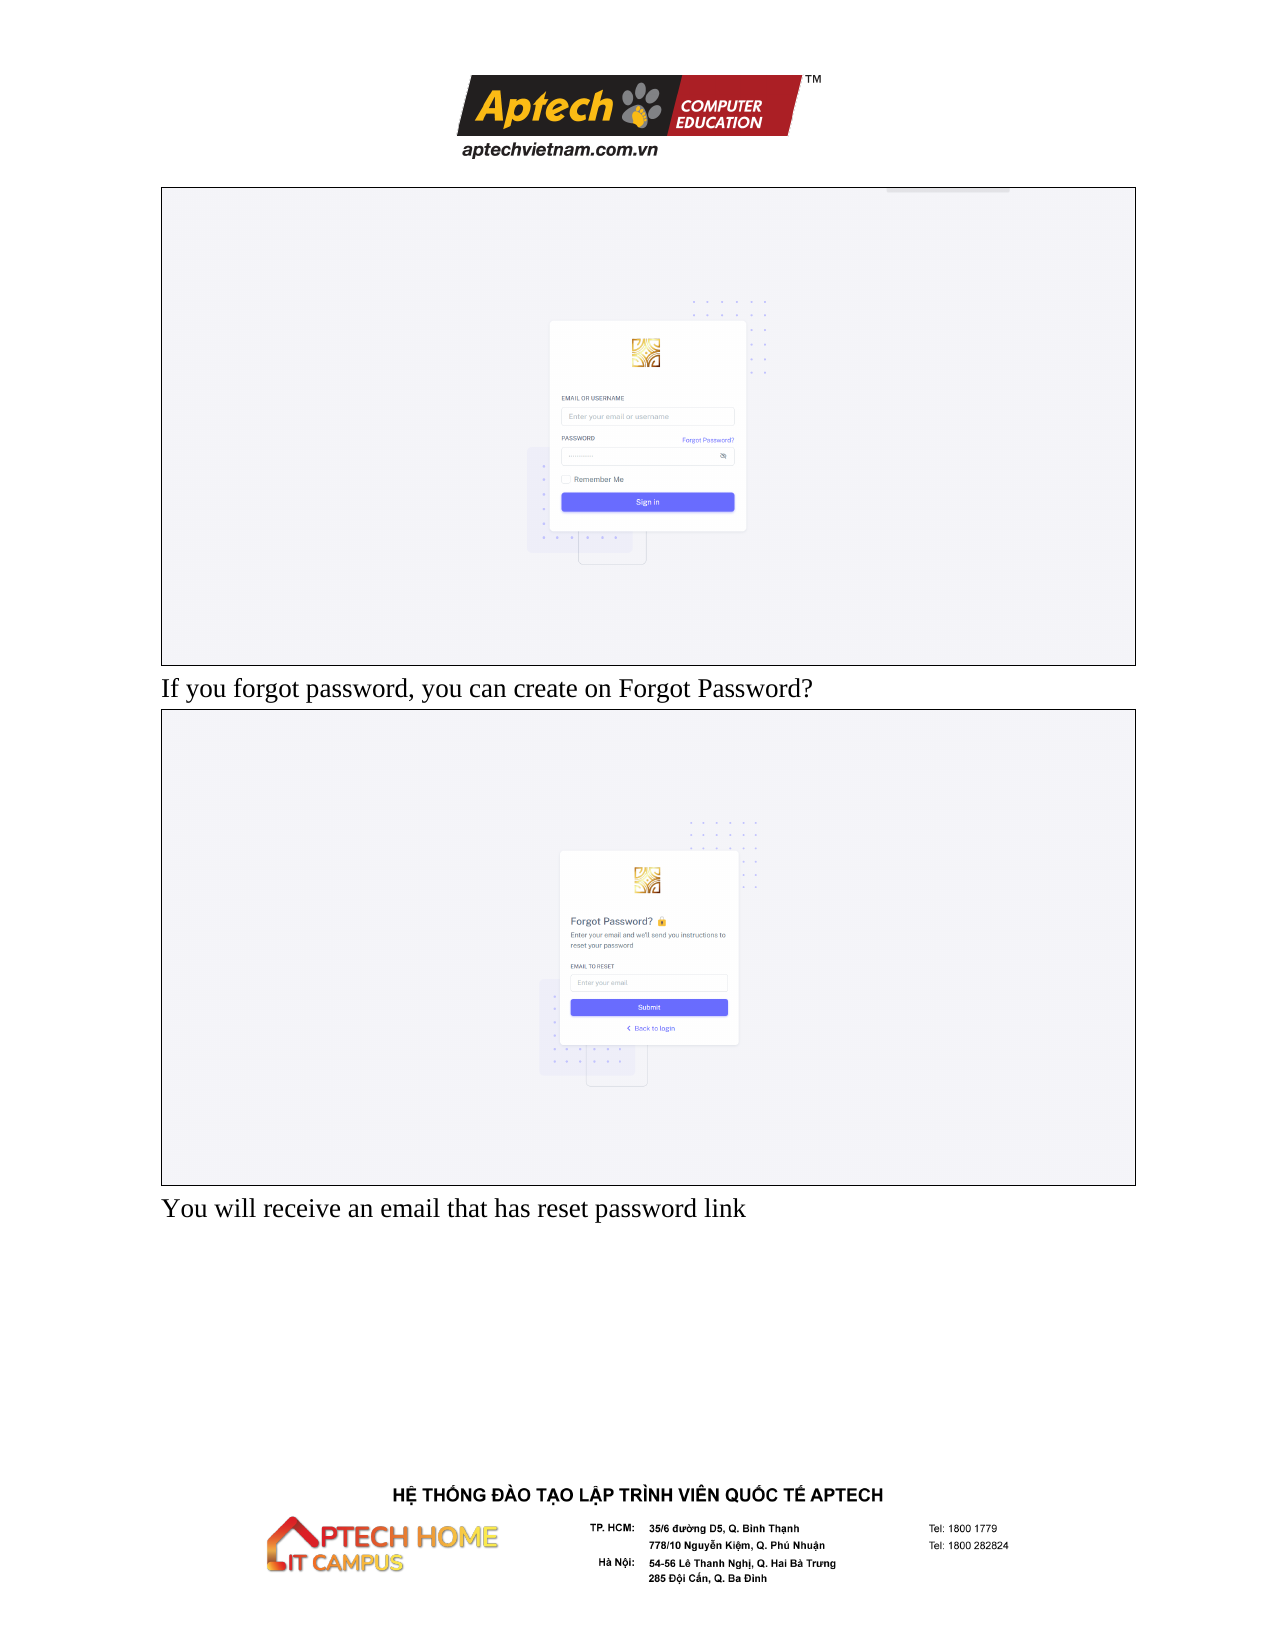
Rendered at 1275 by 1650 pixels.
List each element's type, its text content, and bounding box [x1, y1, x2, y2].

picture [162, 188, 1135, 665]
list If you forgot password, you can create on Forgot Password? [161, 672, 1125, 703]
list You will receive an email that has reset password link [161, 1192, 1125, 1223]
picture [150, 51, 1125, 182]
picture [251, 1482, 1024, 1586]
picture [162, 710, 1135, 1185]
